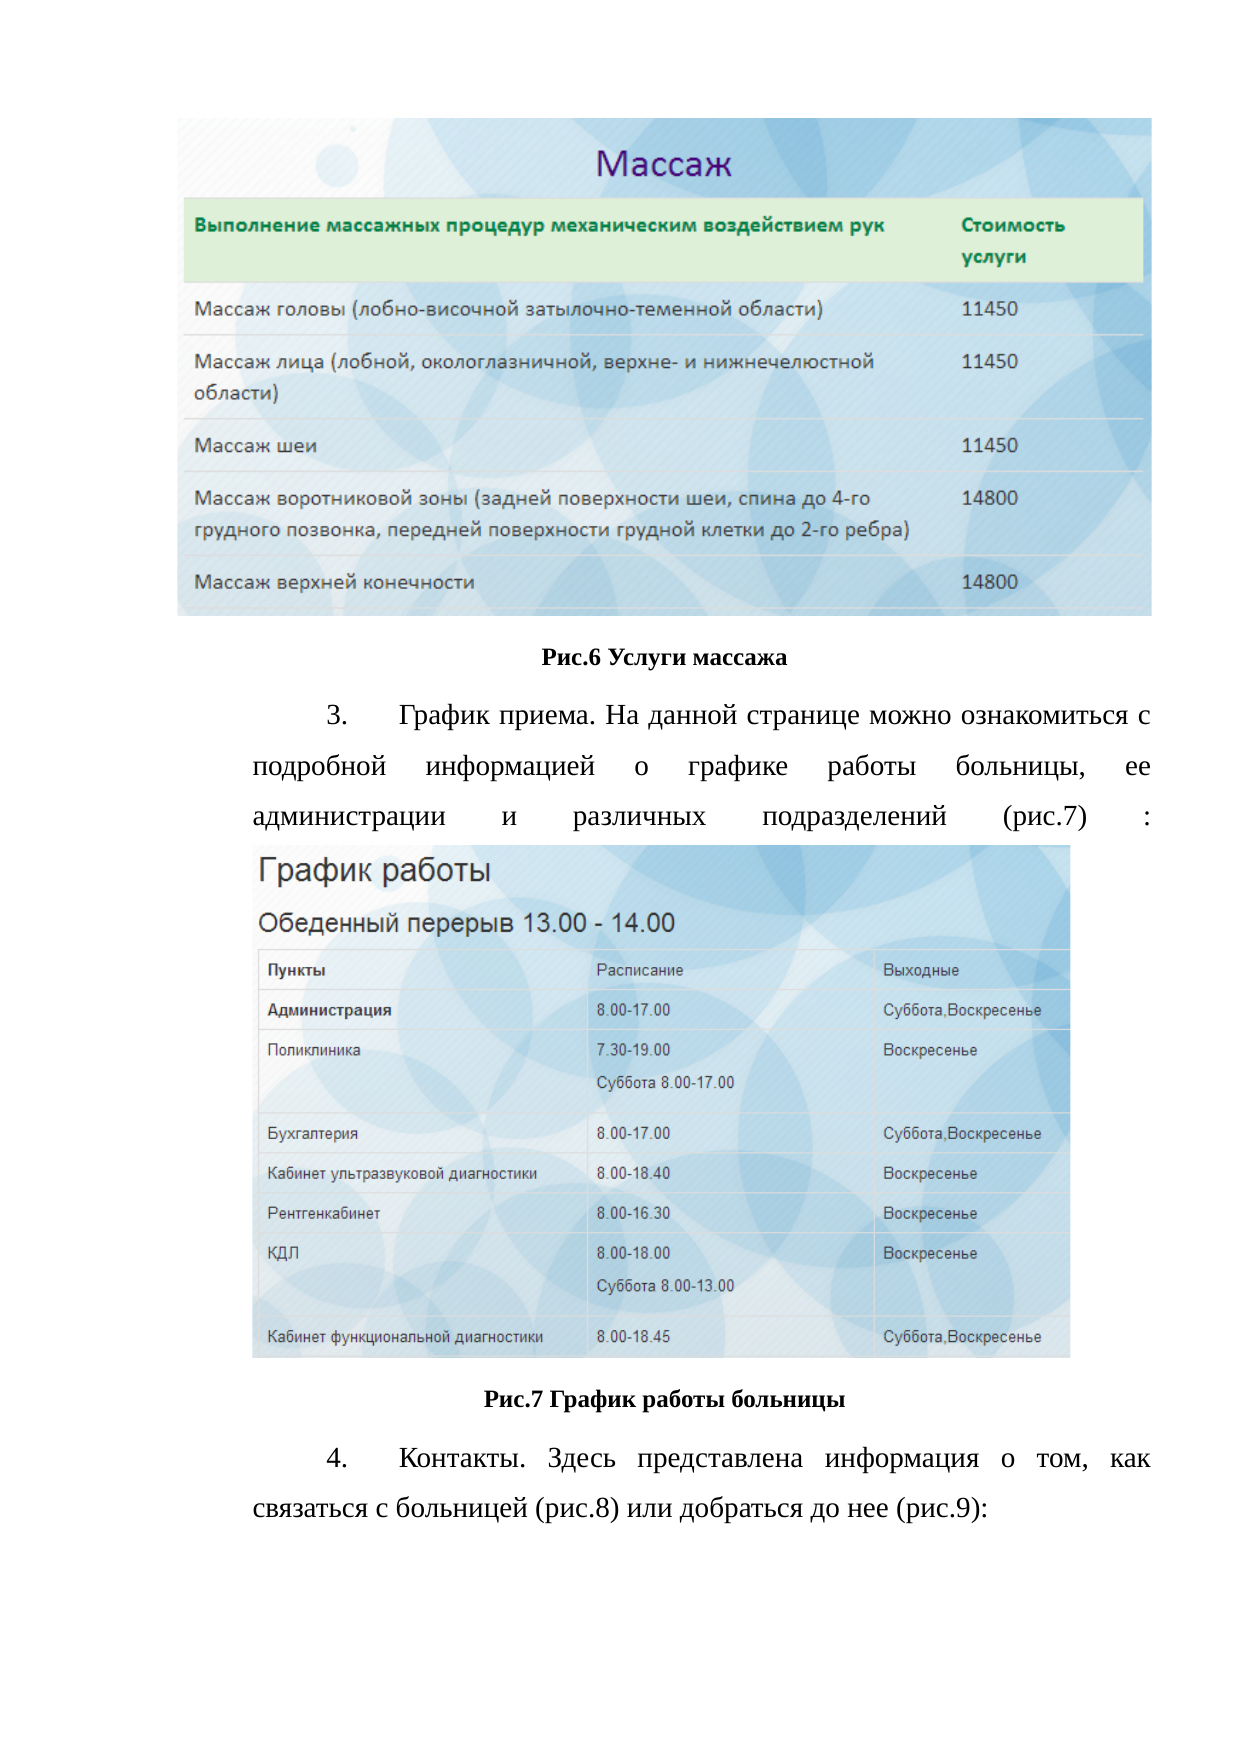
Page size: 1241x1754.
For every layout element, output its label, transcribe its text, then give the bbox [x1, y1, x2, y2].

text Рис.7 График работы больницы [177, 1384, 1152, 1413]
picture [252, 845, 1071, 1358]
list Контакты. Здесь представлена информация о том, как связаться с больницей (рис.8) или добраться до нее (рис.9): [252, 1440, 1152, 1524]
picture [177, 118, 1152, 616]
text Рис.6 Услуги массажа [177, 642, 1152, 671]
